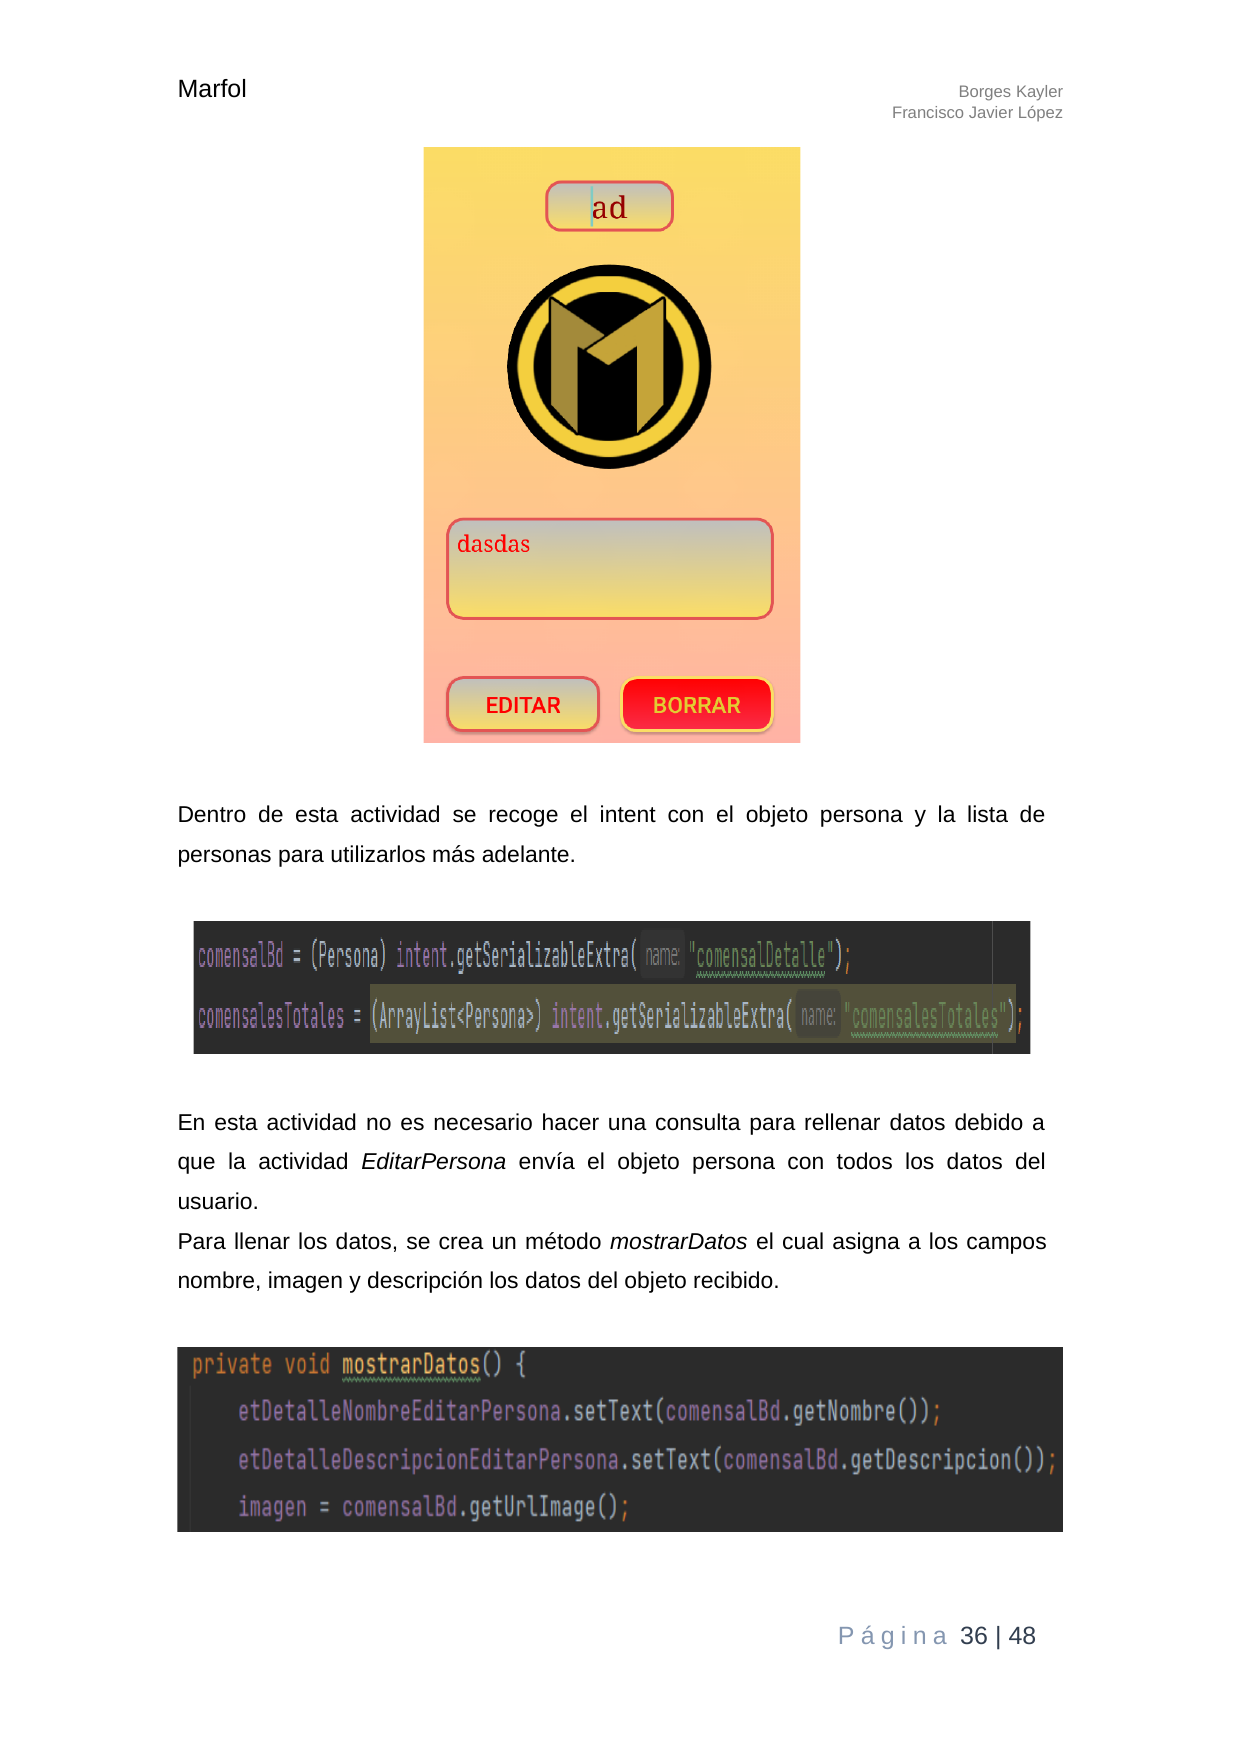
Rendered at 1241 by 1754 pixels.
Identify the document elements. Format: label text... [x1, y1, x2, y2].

text Dentro de esta actividad se recoge el intent con el objeto persona y la lista de personas para utilizarlos más adelante. [177, 801, 1047, 867]
picture [423, 147, 801, 743]
text En esta actividad no es necesario hacer una consulta para rellenar datos debido a que la actividad EditarPersona envía el objeto persona con todos los datos del usuario. [177, 1109, 1047, 1214]
picture [177, 1347, 1063, 1532]
text Para llenar los datos, se crea un método mostrarDatos el cual asigna a los campos nombre, imagen y descripción los datos del objeto recibido. [177, 1228, 1047, 1293]
picture [193, 921, 1031, 1054]
